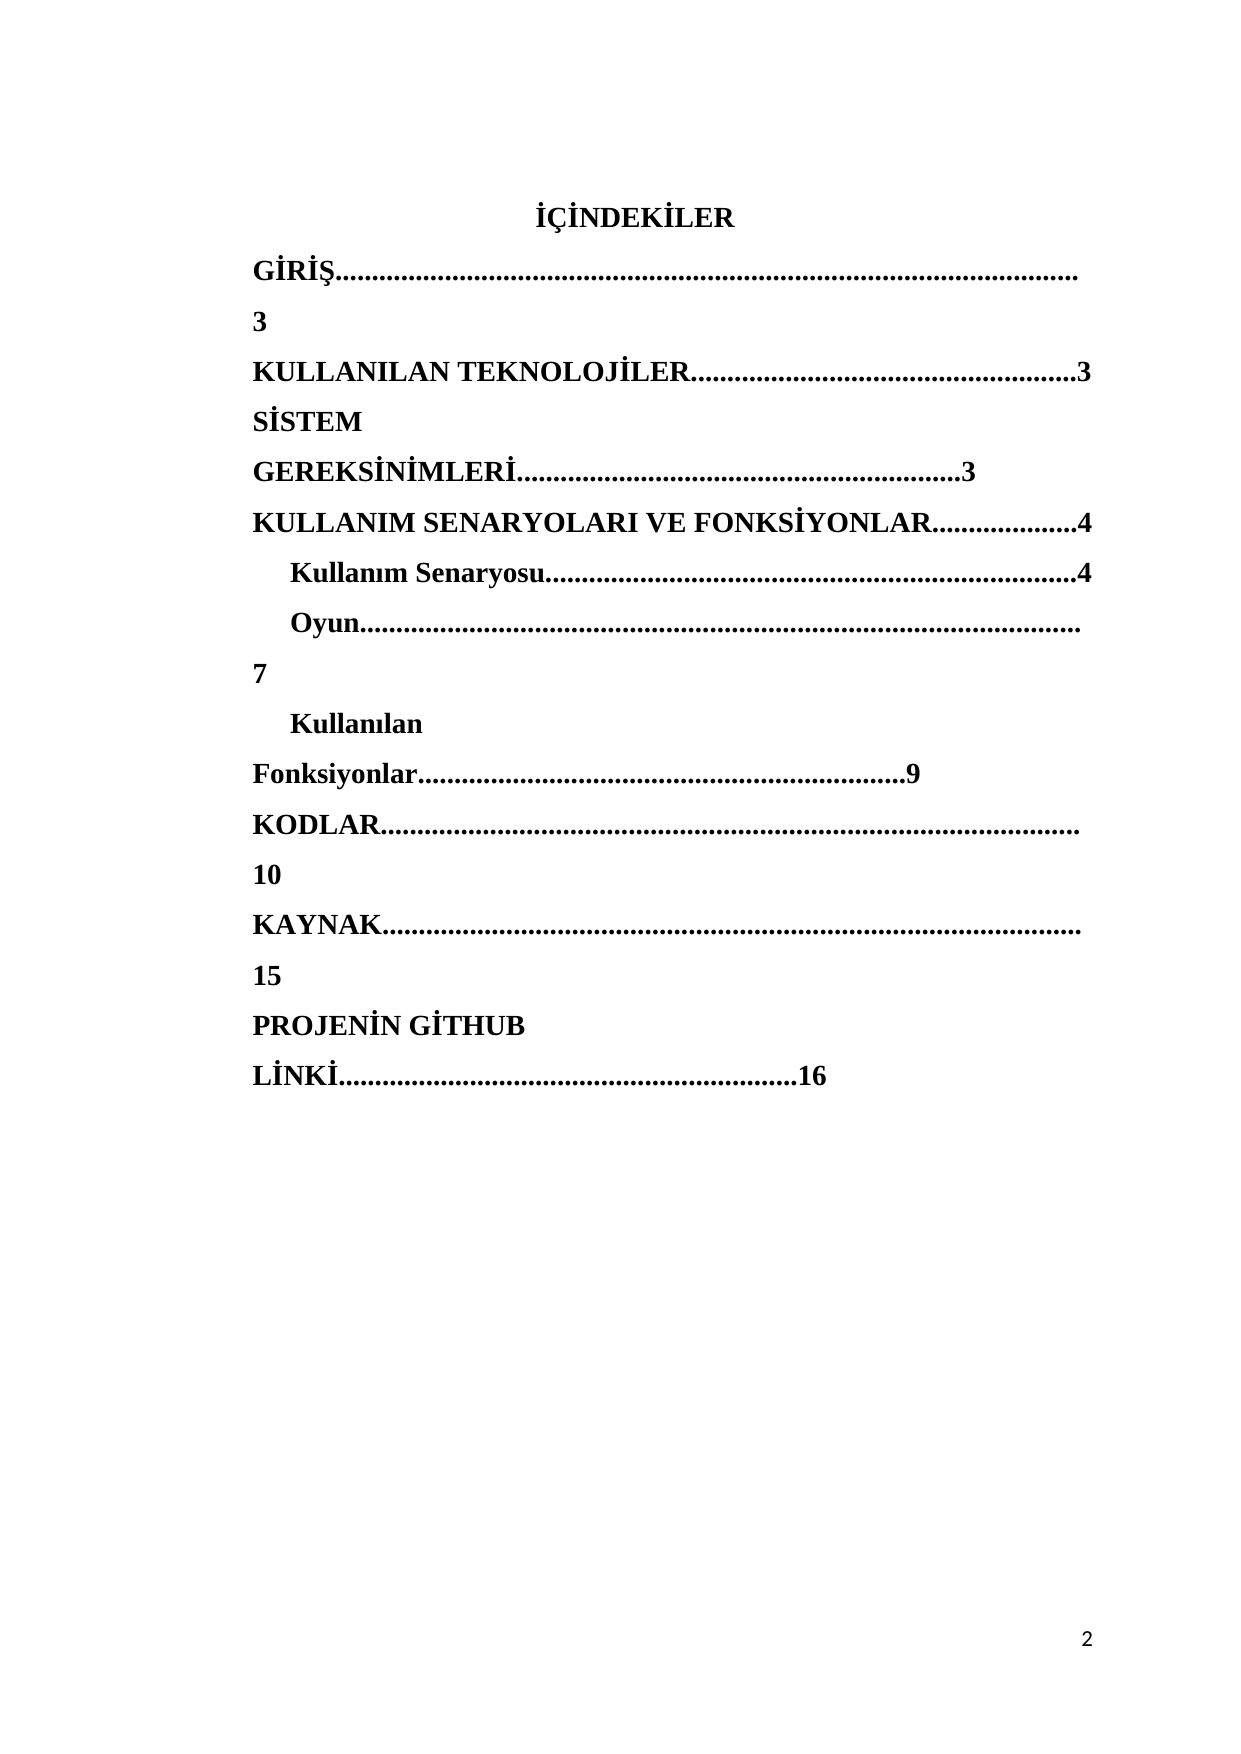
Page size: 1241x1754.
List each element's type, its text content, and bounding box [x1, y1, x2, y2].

list KULLANIM SENARYOLARI VE FONKSİYONLAR....................4 [252, 505, 1092, 538]
list KAYNAK................................................................................................15 [252, 907, 1092, 991]
list KODLAR................................................................................................10 [252, 807, 1092, 891]
list Kullanım Senaryosu.........................................................................4 [252, 555, 1092, 589]
list SİSTEM GEREKSİNİMLERİ.............................................................3 [252, 404, 1092, 488]
list Kullanılan Fonksiyonlar...................................................................9 [252, 706, 1092, 790]
list Oyun...................................................................................................7 [252, 606, 1092, 689]
list GİRİŞ......................................................................................................3 [252, 253, 1092, 337]
list KULLANILAN TEKNOLOJİLER.....................................................3 [252, 354, 1092, 387]
list PROJENİN GİTHUB LİNKİ...............................................................16 [252, 1008, 1092, 1092]
text İÇİNDEKİLER [177, 201, 1092, 234]
